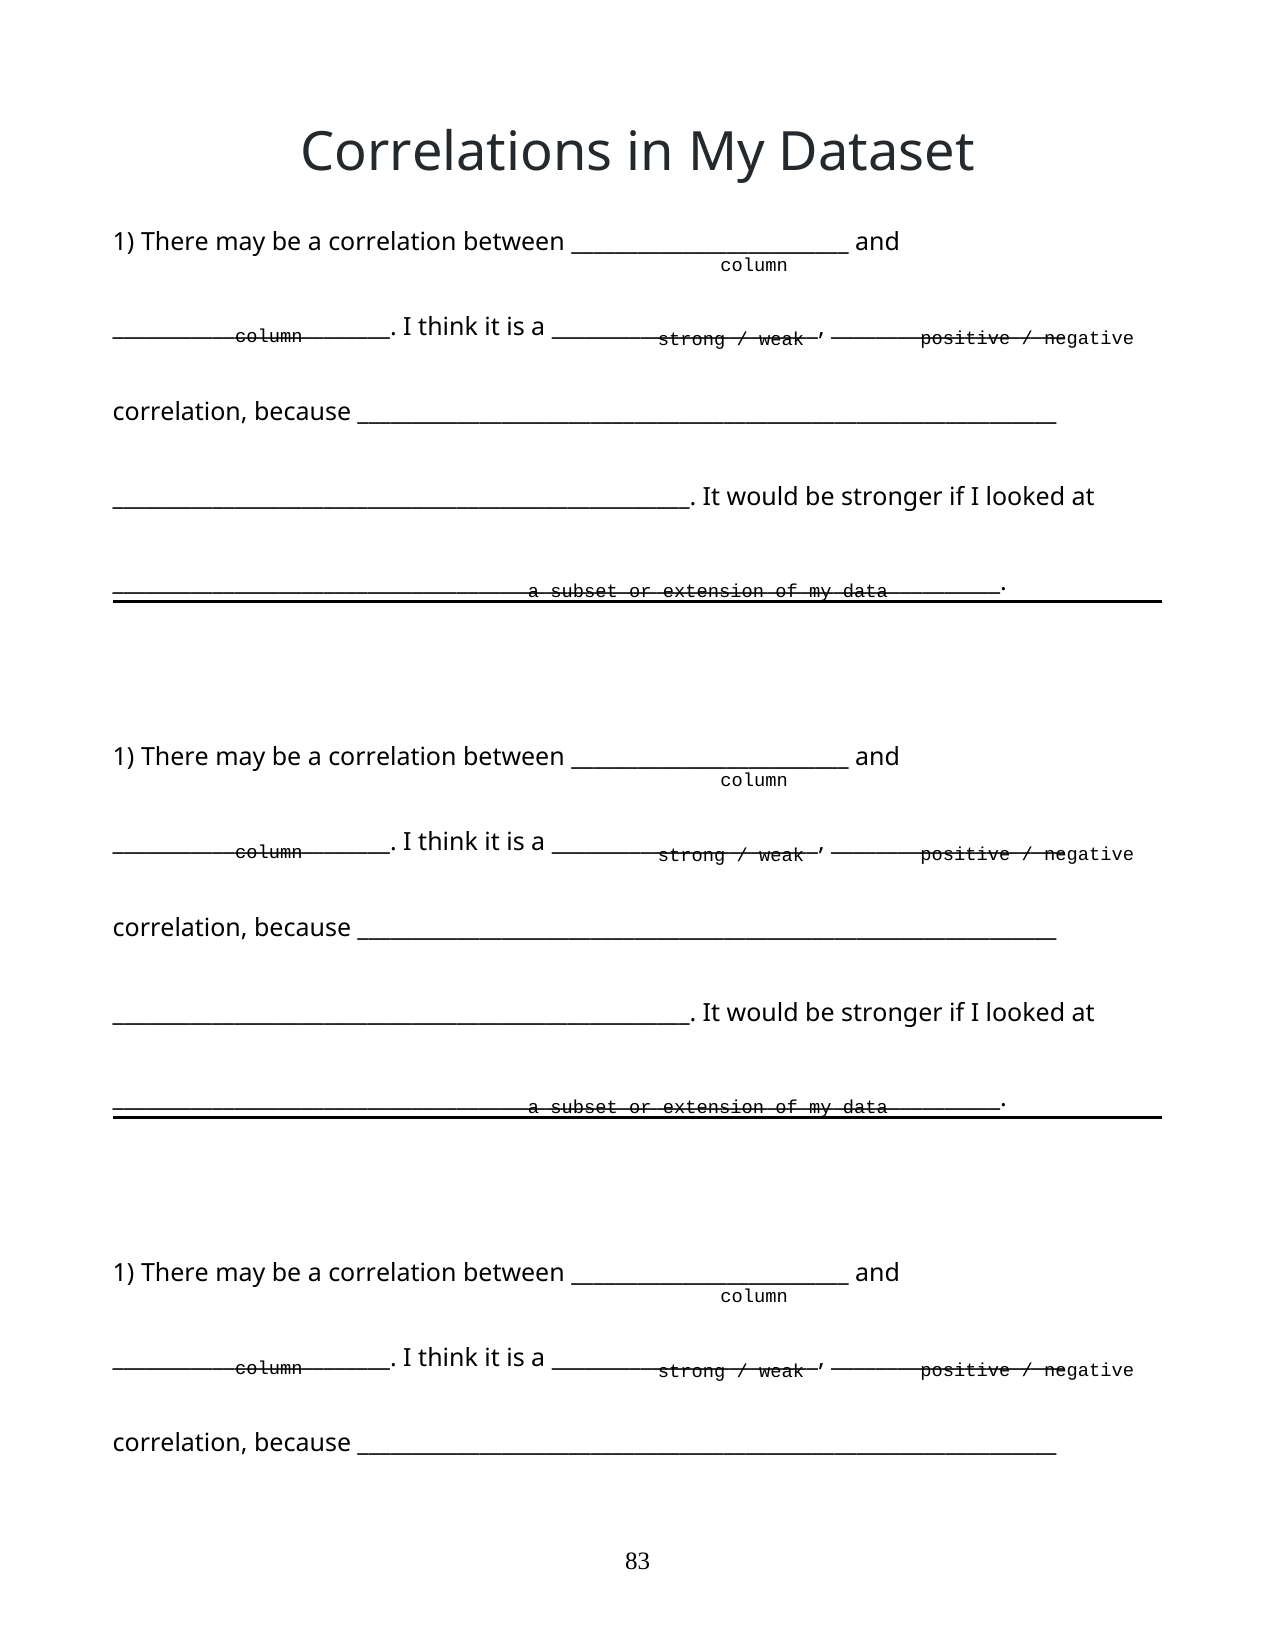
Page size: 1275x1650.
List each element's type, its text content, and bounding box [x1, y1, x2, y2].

text 1) There may be a correlation between _________________________ and _________________________. I think it is a ________________________, _____________________ correlation, because _______________________________________________________________ [112, 1255, 1162, 1459]
subtitle Correlations in My Dataset [112, 112, 1162, 186]
text ____________________________________________________. It would be stronger if I looked at ________________________________________________________________________________. [112, 994, 1162, 1119]
text 1) There may be a correlation between _________________________ and _________________________. I think it is a ________________________, _____________________ correlation, because _______________________________________________________________ [112, 739, 1162, 943]
text 1) There may be a correlation between _________________________ and _________________________. I think it is a ________________________, _____________________ correlation, because _______________________________________________________________ [112, 223, 1162, 427]
text ____________________________________________________. It would be stronger if I looked at ________________________________________________________________________________. [112, 478, 1162, 603]
